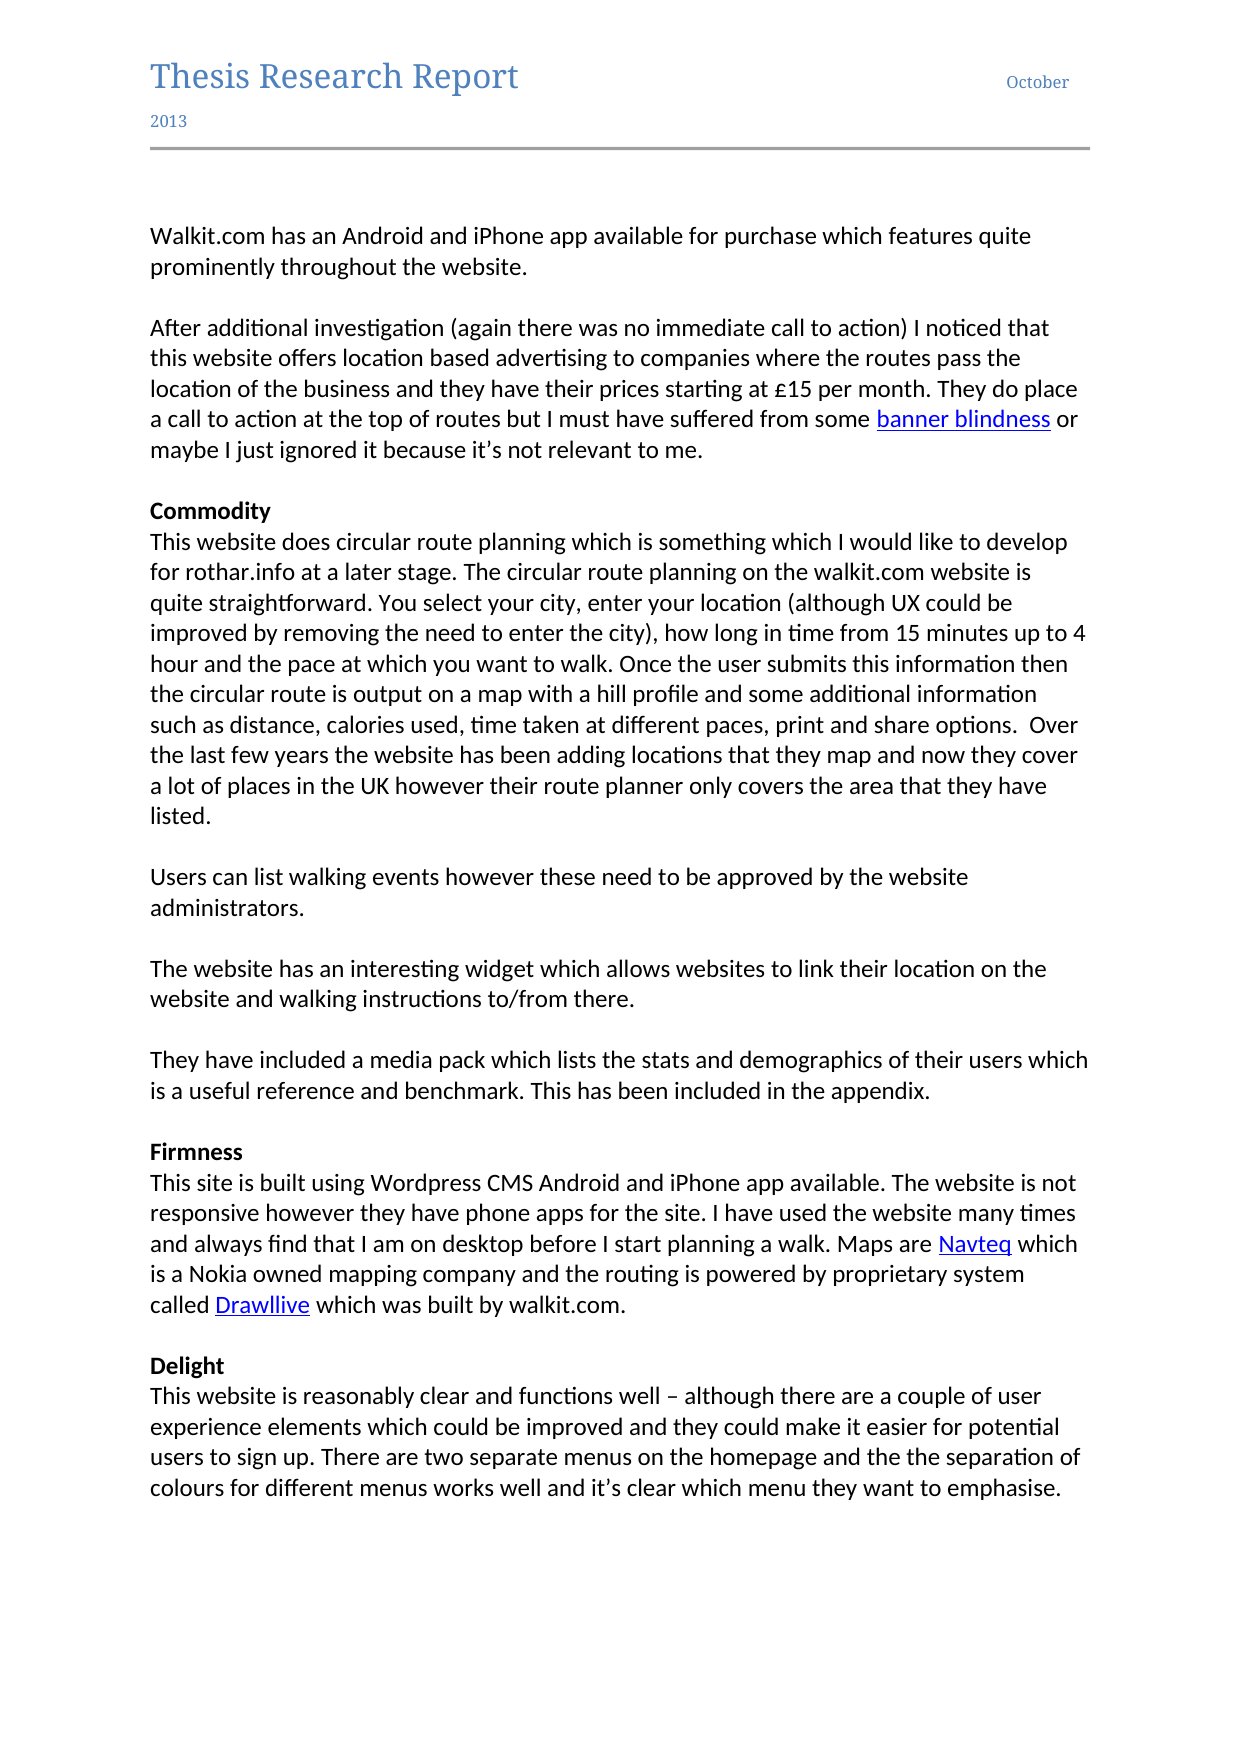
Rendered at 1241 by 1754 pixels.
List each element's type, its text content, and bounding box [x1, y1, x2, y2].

text This site is built using Wordpress CMS Android and iPhone app available. The website is not responsive however they have phone apps for the site. I have used the website many times and always find that I am on desktop before I start planning a walk. Maps are Navteq which is a Nokia owned mapping company and the routing is powered by proprietary system called Drawllive which was built by walkit.com. [150, 1167, 1090, 1319]
text They have included a media pack which lists the stats and demographics of their users which is a useful reference and benchmark. This has been included in the appendix. [150, 1044, 1090, 1106]
text The website has an interesting widget which allows websites to link their location on the website and walking instructions to/from there. [150, 953, 1090, 1014]
text Users can list walking events however these need to be approved by the website administrators. [150, 861, 1090, 922]
text After additional investigation (again there was no immediate call to action) I noticed that this website offers location based advertising to companies where the routes pass the location of the business and they have their prices starting at £15 per month. They do place a call to action at the top of routes but I must have suffered from some banner blindness or maybe I just ignored it because it’s not relevant to me. [150, 312, 1090, 465]
text Commodity [150, 495, 1090, 526]
text Firmness [150, 1136, 1090, 1167]
text This website is reasonably clear and functions well – although there are a couple of user experience elements which could be improved and they could make it easier for potential users to sign up. There are two separate menus on the homepage and the the separation of colours for different menus works well and it’s clear which menu they want to emphasise. [150, 1380, 1090, 1502]
text Walkit.com has an Android and iPhone app available for purchase which features quite prominently throughout the website. [150, 221, 1090, 282]
text Delight [150, 1350, 1090, 1380]
text This website does circular route planning which is something which I would like to develop for rothar.info at a later stage. The circular route planning on the walkit.com website is quite straightforward. You select your city, enter your location (although UX could be improved by removing the need to enter the city), how long in time from 15 minutes up to 4 hour and the pace at which you want to walk. Once the user submits this information then the circular route is output on a map with a hill profile and some additional information such as distance, calories used, time taken at different paces, print and share options. Over the last few years the website has been adding locations that they map and now they cover a lot of places in the UK however their route planner only covers the area that they have listed. [150, 526, 1090, 831]
